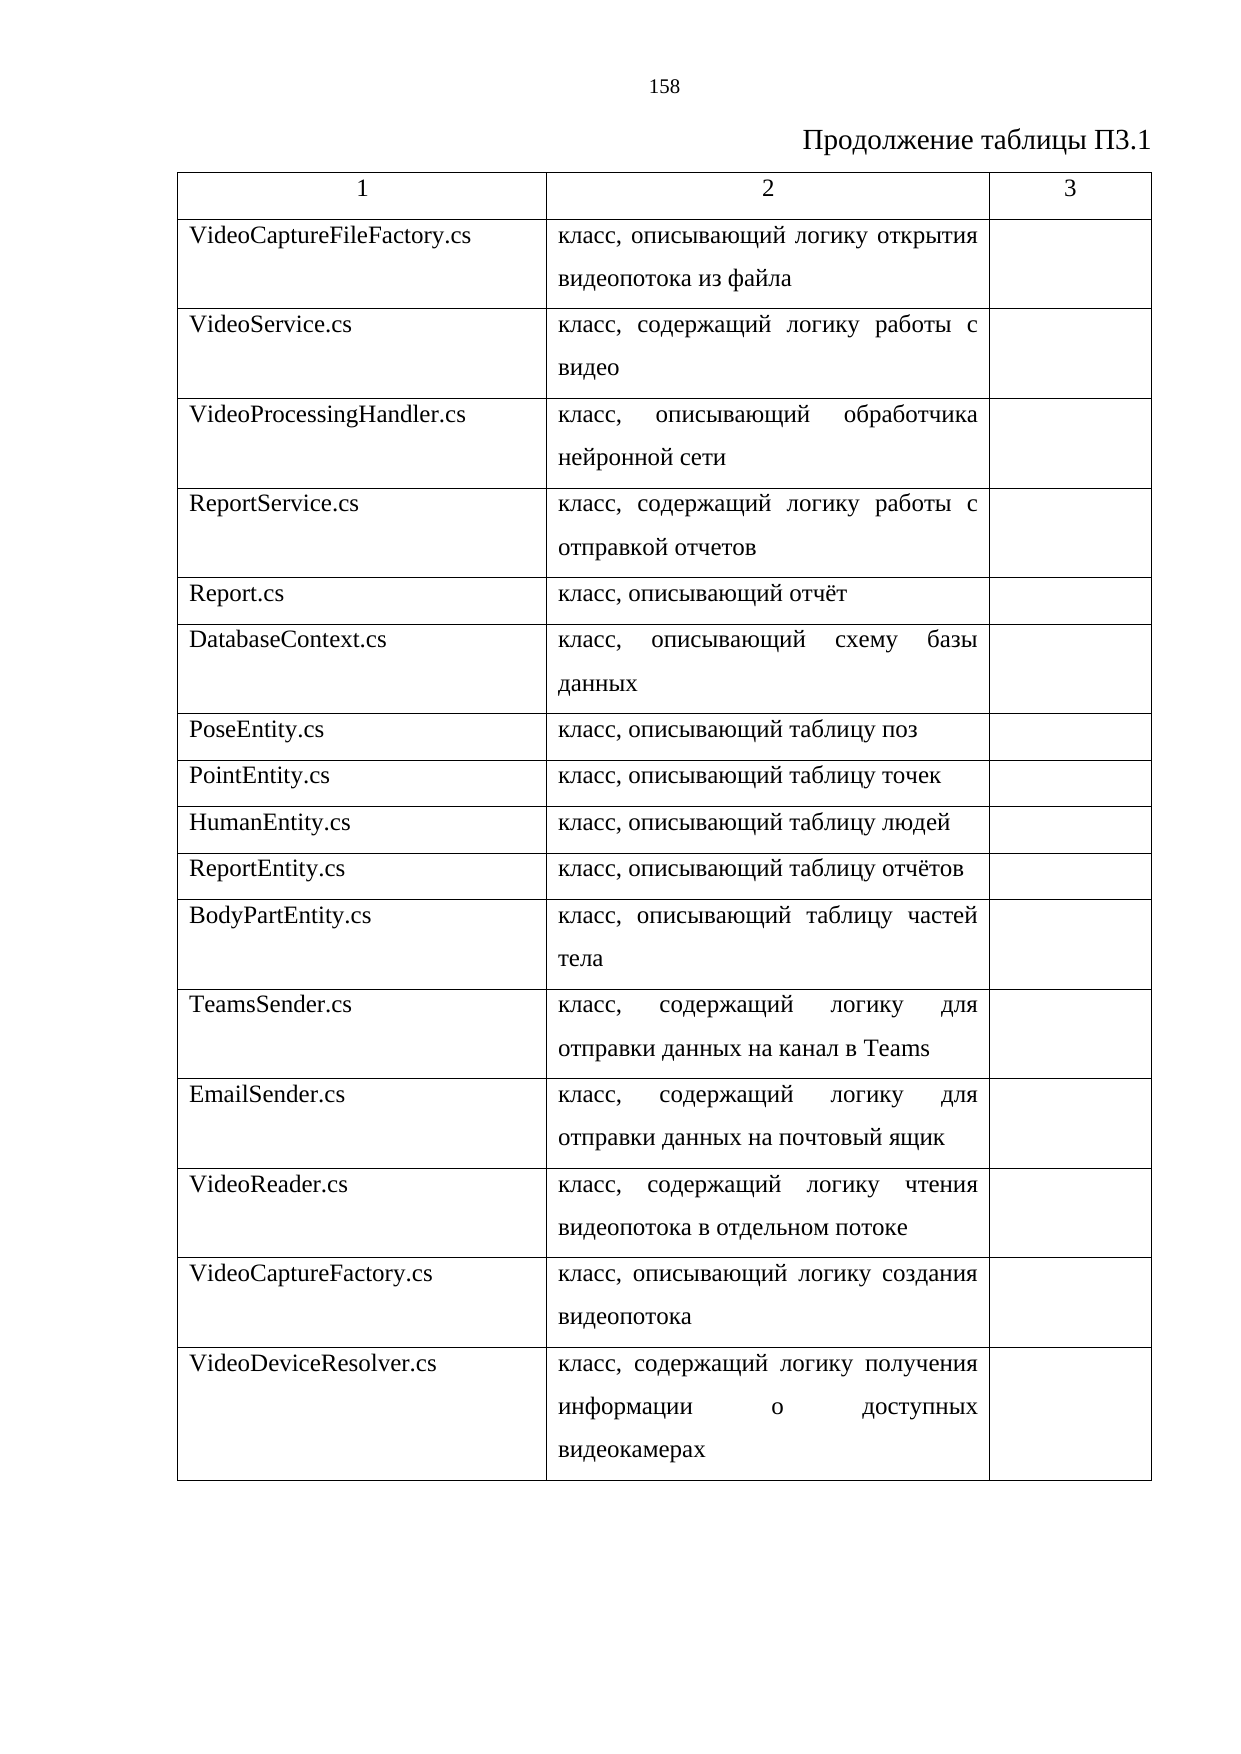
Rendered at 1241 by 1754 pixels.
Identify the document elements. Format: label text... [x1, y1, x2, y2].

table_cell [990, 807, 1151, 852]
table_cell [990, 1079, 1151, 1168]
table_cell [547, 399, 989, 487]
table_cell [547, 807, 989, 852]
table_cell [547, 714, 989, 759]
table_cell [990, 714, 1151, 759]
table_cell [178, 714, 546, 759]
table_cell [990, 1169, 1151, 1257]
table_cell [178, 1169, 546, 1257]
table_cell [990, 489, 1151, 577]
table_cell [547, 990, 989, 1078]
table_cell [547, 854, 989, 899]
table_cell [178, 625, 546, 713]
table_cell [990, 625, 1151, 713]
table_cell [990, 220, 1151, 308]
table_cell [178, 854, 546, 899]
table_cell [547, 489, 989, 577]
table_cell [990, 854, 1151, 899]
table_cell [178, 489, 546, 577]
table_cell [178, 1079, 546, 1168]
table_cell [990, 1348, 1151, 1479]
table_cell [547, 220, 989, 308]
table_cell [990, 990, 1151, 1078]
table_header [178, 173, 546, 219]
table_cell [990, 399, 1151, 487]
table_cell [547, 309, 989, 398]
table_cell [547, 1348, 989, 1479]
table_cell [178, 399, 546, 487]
text Продолжение таблицы П3.1 [177, 122, 1152, 156]
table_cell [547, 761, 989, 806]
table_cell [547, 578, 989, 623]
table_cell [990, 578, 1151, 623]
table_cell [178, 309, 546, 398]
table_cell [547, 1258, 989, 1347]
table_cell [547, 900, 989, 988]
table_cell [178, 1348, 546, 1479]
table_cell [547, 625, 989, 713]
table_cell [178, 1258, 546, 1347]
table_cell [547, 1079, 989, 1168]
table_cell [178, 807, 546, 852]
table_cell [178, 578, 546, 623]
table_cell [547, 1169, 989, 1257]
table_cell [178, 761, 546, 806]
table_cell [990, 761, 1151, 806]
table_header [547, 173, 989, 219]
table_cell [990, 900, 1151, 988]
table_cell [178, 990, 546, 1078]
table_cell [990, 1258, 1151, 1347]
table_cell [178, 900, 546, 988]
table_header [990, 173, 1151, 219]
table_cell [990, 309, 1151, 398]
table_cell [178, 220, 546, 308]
